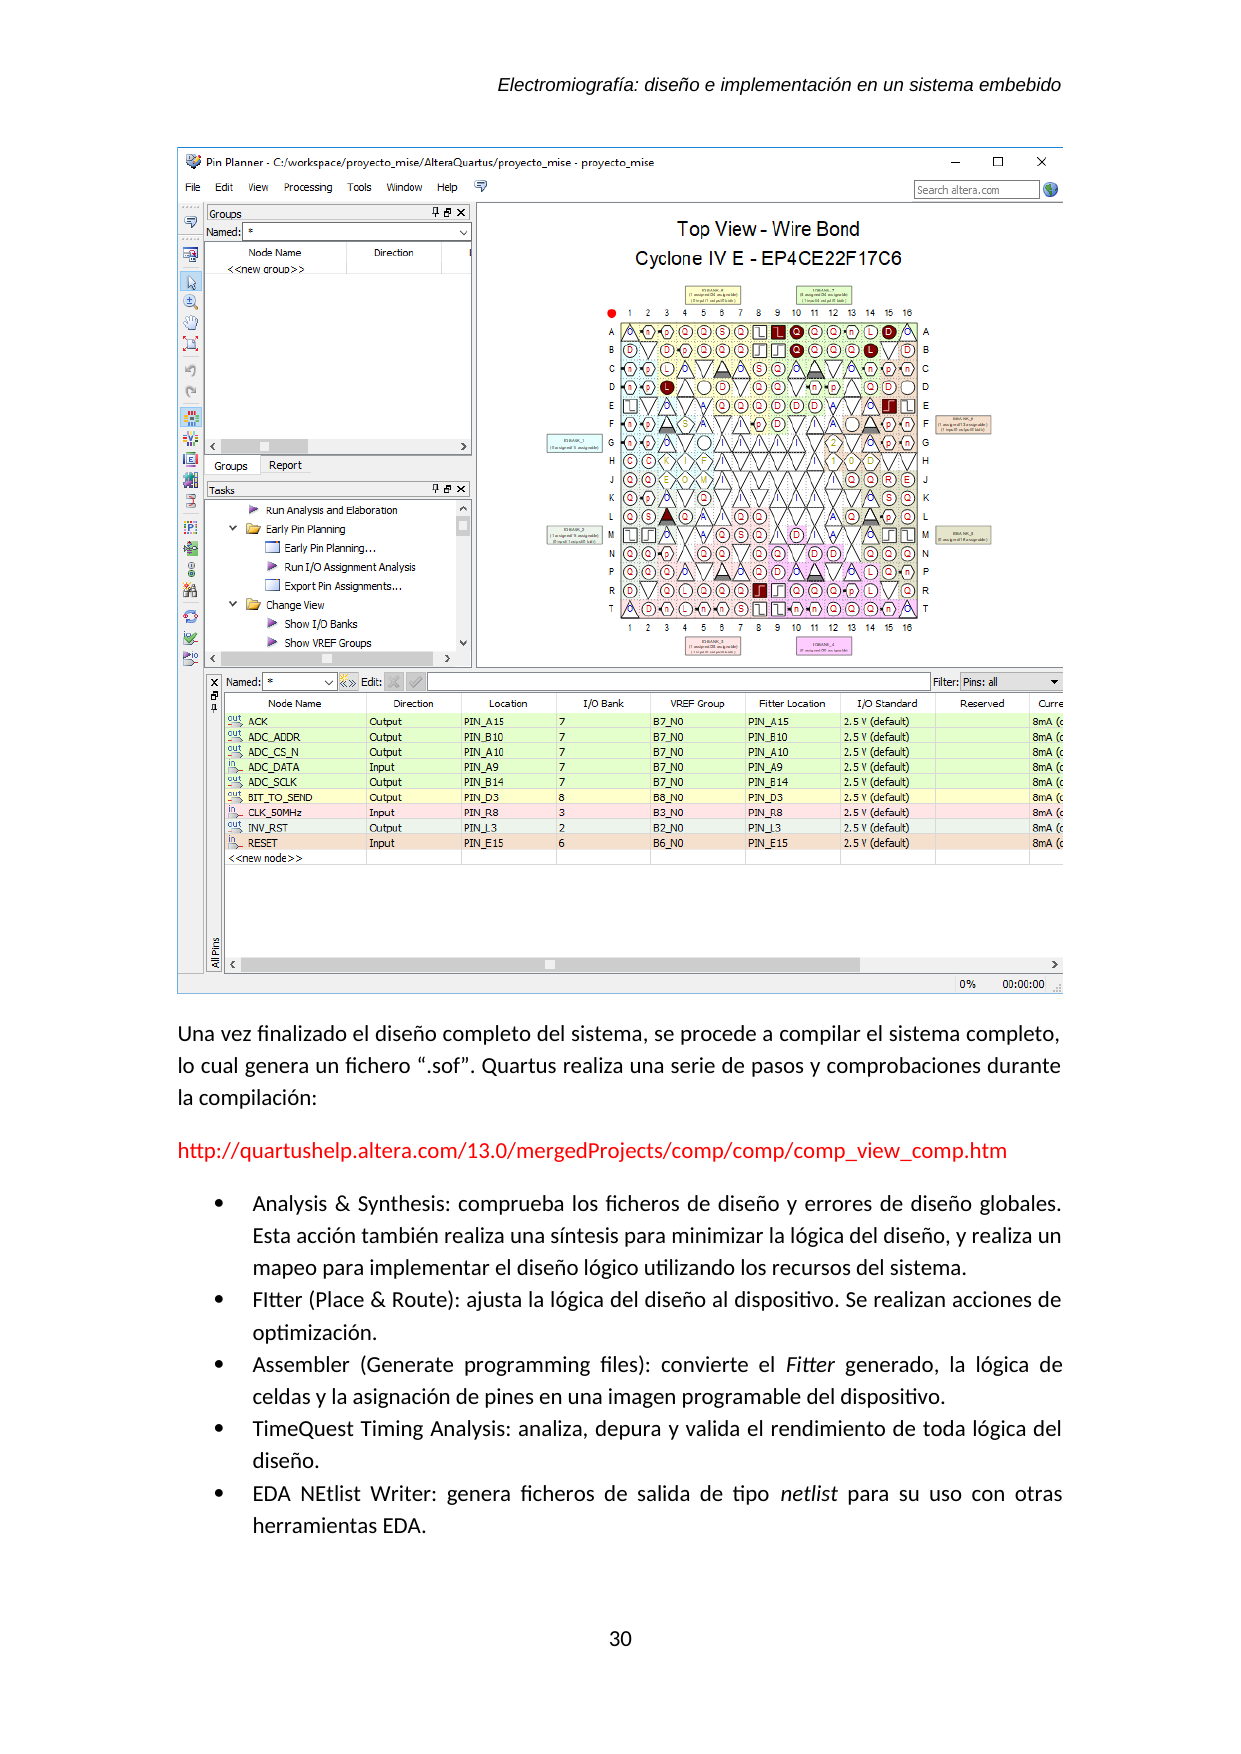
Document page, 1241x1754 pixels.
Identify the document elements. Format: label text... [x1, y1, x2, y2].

list Una vez finalizado el diseño completo del sistema, se procede a compilar el sistema completo, lo cual genera un fichero “.sof”. Quartus realiza una serie de pasos y comprobaciones durante la compilación: [177, 1019, 1063, 1111]
list Analysis & Synthesis: comprueba los ficheros de diseño y errores de diseño globales. Esta acción también realiza una síntesis para minimizar la lógica del diseño, y realiza un mapeo para implementar el diseño lógico utilizando los recursos del sistema. [215, 1189, 1063, 1281]
list Assembler (Generate programming files): convierte el Fitter generado, la lógica de celdas y la asignación de pines en una imagen programable del dispositivo. [215, 1350, 1063, 1410]
list EDA NEtlist Writer: genera ficheros de salida de tipo netlist para su uso con otras herramientas EDA. [215, 1479, 1063, 1539]
list FItter (Place & Route): ajusta la lógica del diseño al dispositivo. Se realizan acciones de optimización. [215, 1286, 1063, 1346]
text http://quartushelp.altera.com/13.0/mergedProjects/comp/comp/comp_view_comp.htm [177, 1136, 1063, 1164]
picture [177, 147, 1063, 994]
list TimeQuest Timing Analysis: analiza, depura y valida el rendimiento de toda lógica del diseño. [215, 1414, 1063, 1474]
